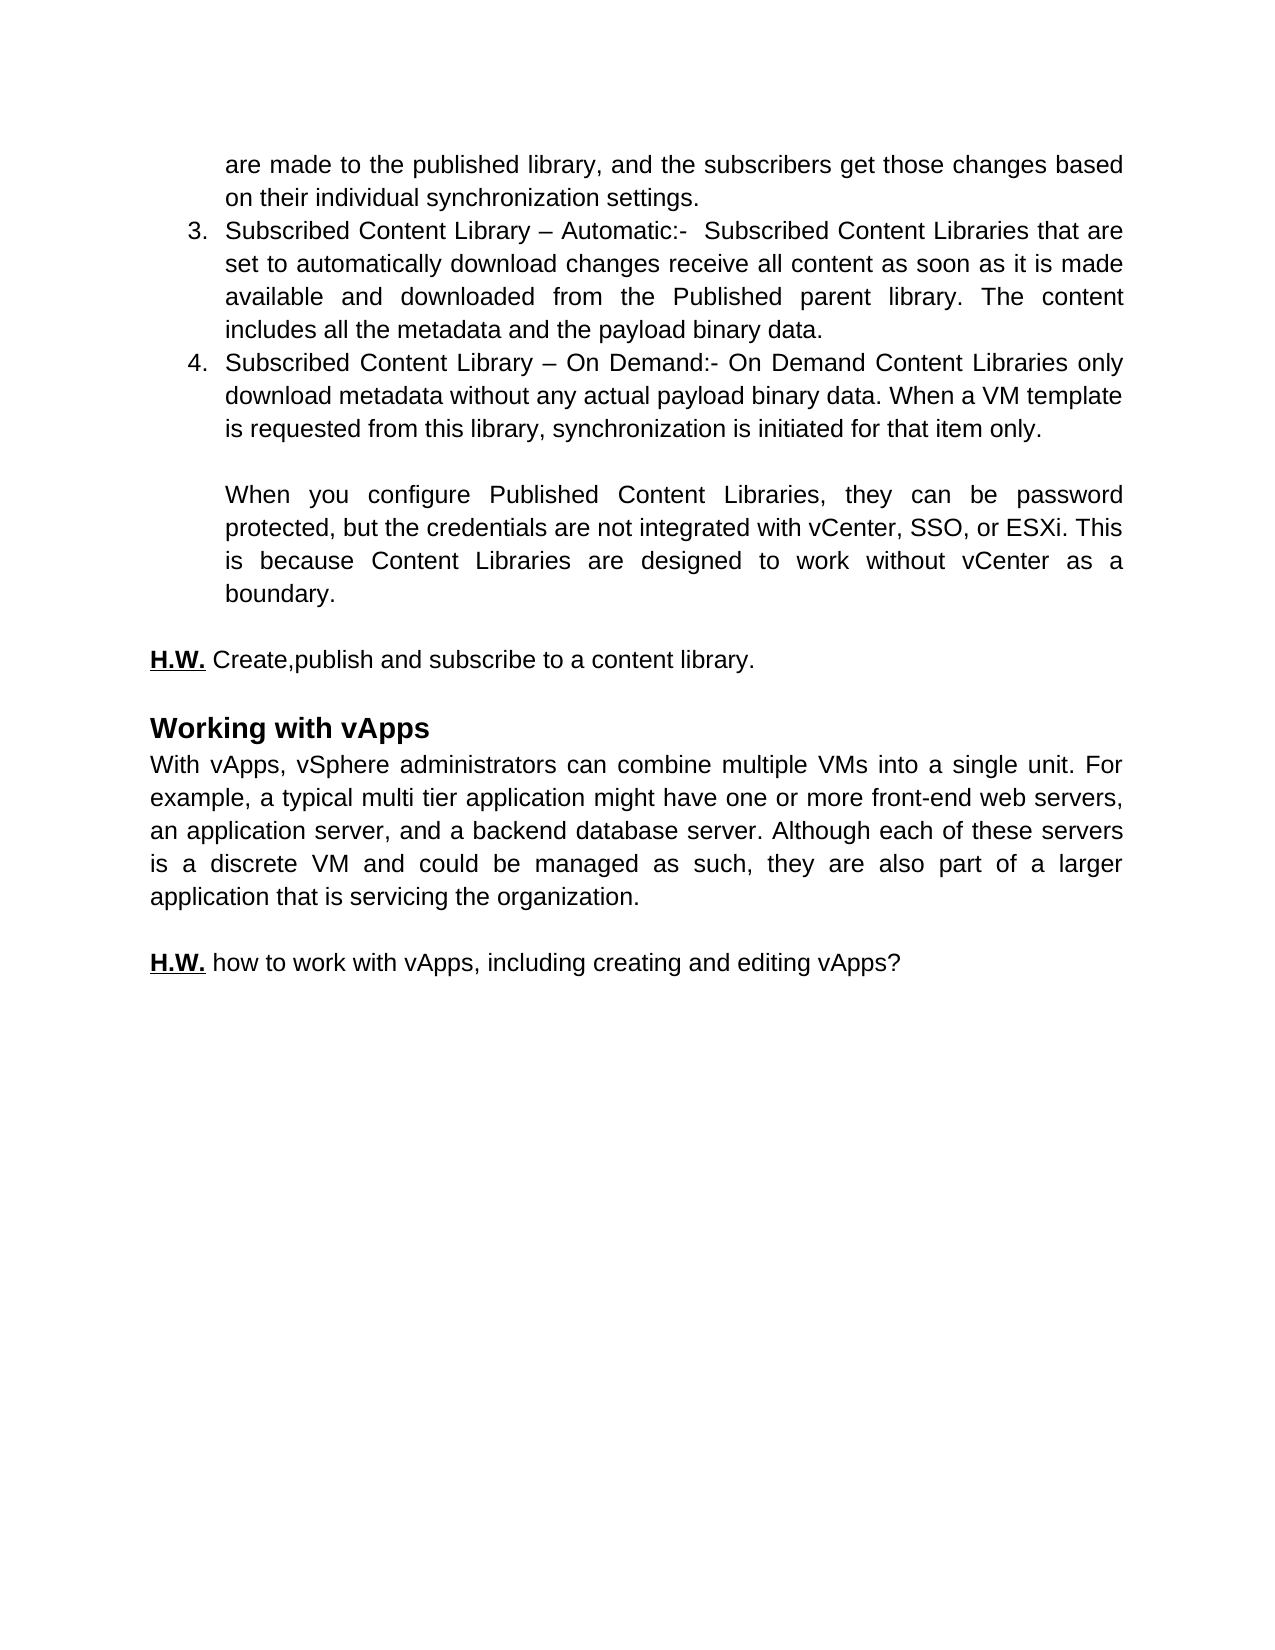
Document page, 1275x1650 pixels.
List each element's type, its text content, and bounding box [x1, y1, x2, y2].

list Subscribed Content Library – Automatic:- Subscribed Content Libraries that are set to automatically download changes receive all content as soon as it is made available and downloaded from the Published parent library. The content includes all the metadata and the payload binary data. [187, 216, 1125, 344]
text Working with vApps [150, 711, 1125, 745]
text H.W. Create,publish and subscribe to a content library. [150, 645, 1125, 674]
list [187, 150, 1125, 212]
list Subscribed Content Library – On Demand:- On Demand Content Libraries only download metadata without any actual payload binary data. When a VM template is requested from this library, synchronization is initiated for that item only. [187, 348, 1125, 443]
text With vApps, vSphere administrators can combine multiple VMs into a single unit. For example, a typical multi tier application might have one or more front-end web servers, an application server, and a backend database server. Although each of these servers is a discrete VM and could be managed as such, they are also part of a larger application that is servicing the organization. [150, 750, 1125, 911]
text When you configure Published Content Libraries, they can be password protected, but the credentials are not integrated with vCenter, SSO, or ESXi. This is because Content Libraries are designed to work without vCenter as a boundary. [225, 480, 1125, 608]
text H.W. how to work with vApps, including creating and editing vApps? [150, 948, 1125, 977]
